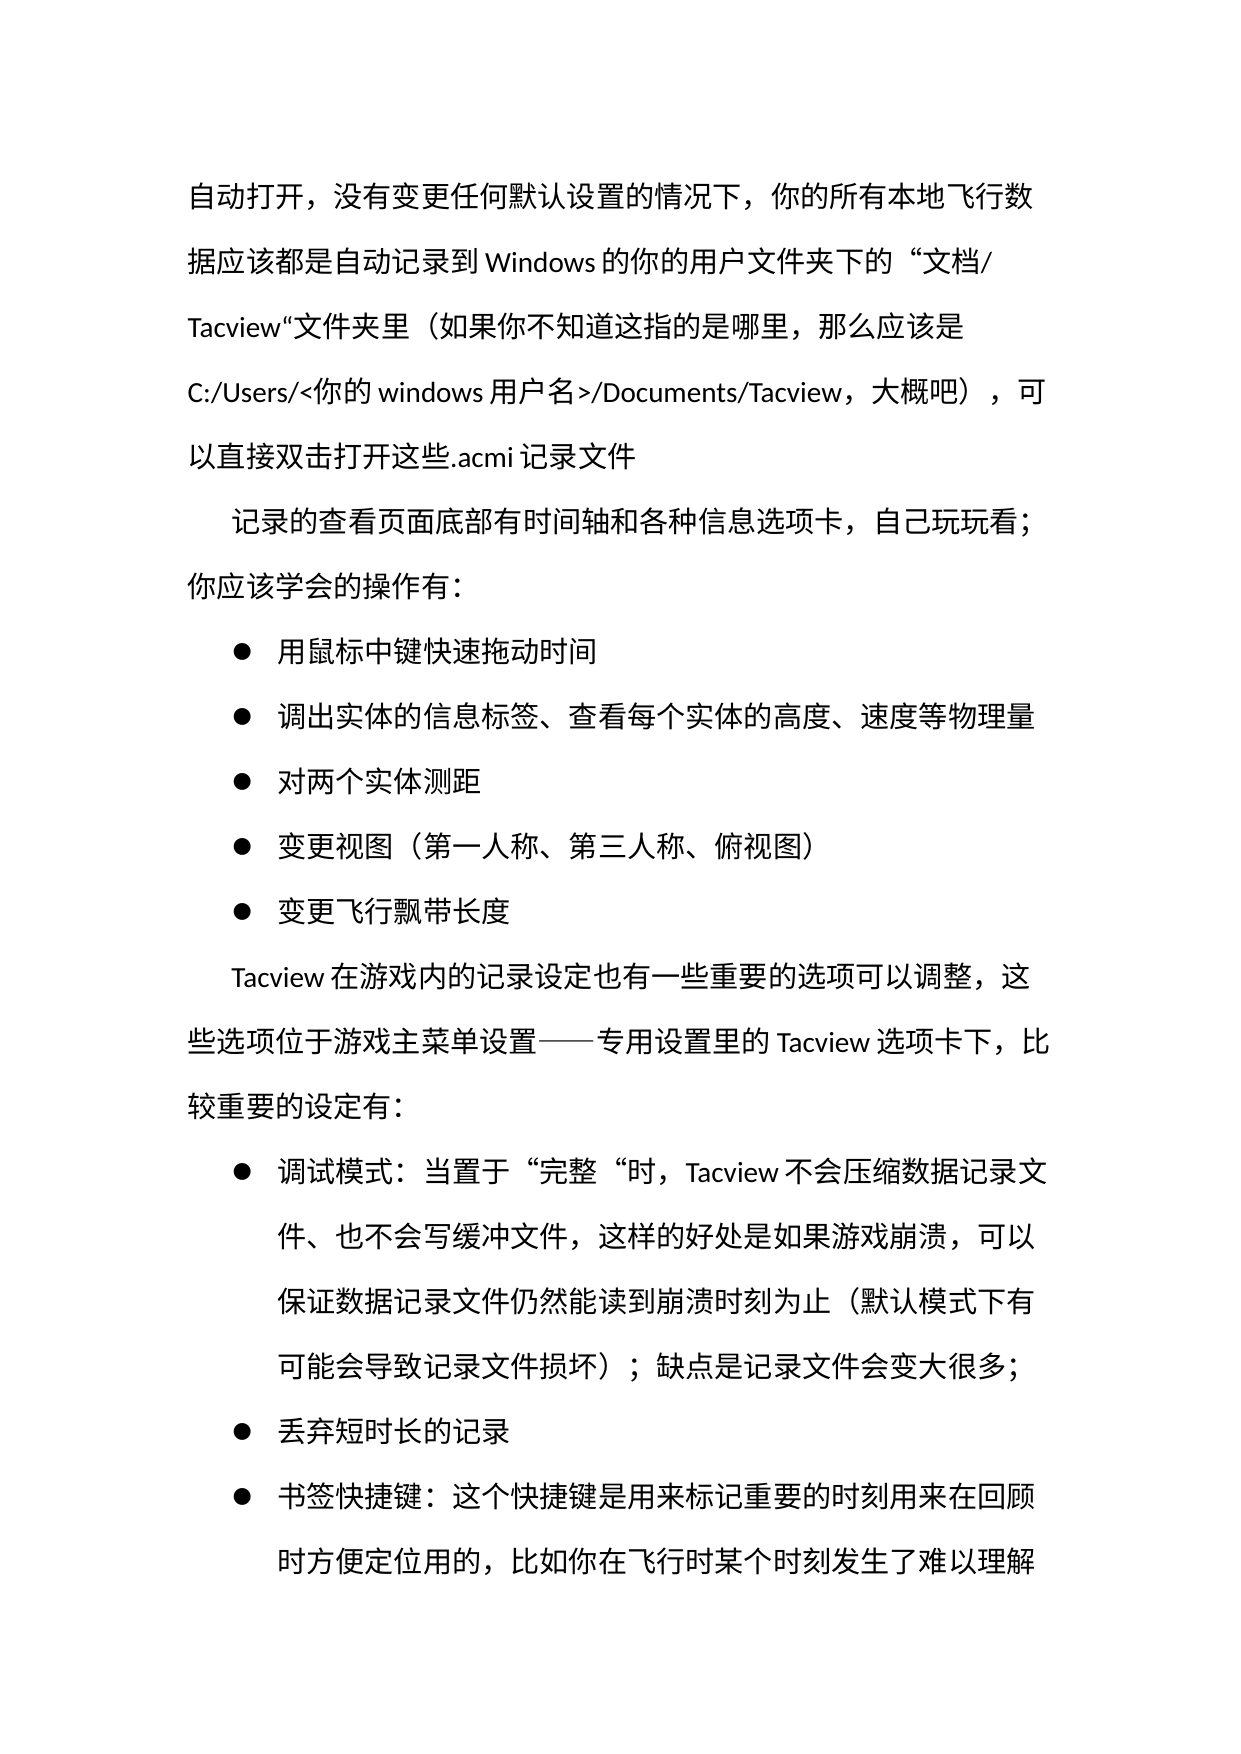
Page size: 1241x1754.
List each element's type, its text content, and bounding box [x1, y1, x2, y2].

list 变更飞行飘带长度 [231, 877, 1053, 942]
list 用鼠标中键快速拖动时间 [231, 617, 1053, 682]
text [187, 162, 1053, 487]
text 记录的查看页面底部有时间轴和各种信息选项卡，自己玩玩看；你应该学会的操作有： [187, 487, 1053, 617]
list 调出实体的信息标签、查看每个实体的高度、速度等物理量 [231, 682, 1053, 747]
list 丢弃短时长的记录 [231, 1397, 1053, 1462]
text Tacview在游戏内的记录设定也有一些重要的选项可以调整，这些选项位于游戏主菜单设置——专用设置里的Tacview选项卡下，比较重要的设定有： [187, 942, 1053, 1137]
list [231, 1462, 1053, 1592]
list 对两个实体测距 [231, 747, 1053, 812]
list 变更视图（第一人称、第三人称、俯视图） [231, 812, 1053, 877]
list 调试模式：当置于“完整“时，Tacview不会压缩数据记录文件、也不会写缓冲文件，这样的好处是如果游戏崩溃，可以保证数据记录文件仍然能读到崩溃时刻为止（默认模式下有可能会导致记录文件损坏）；缺点是记录文件会变大很多； [231, 1137, 1053, 1397]
